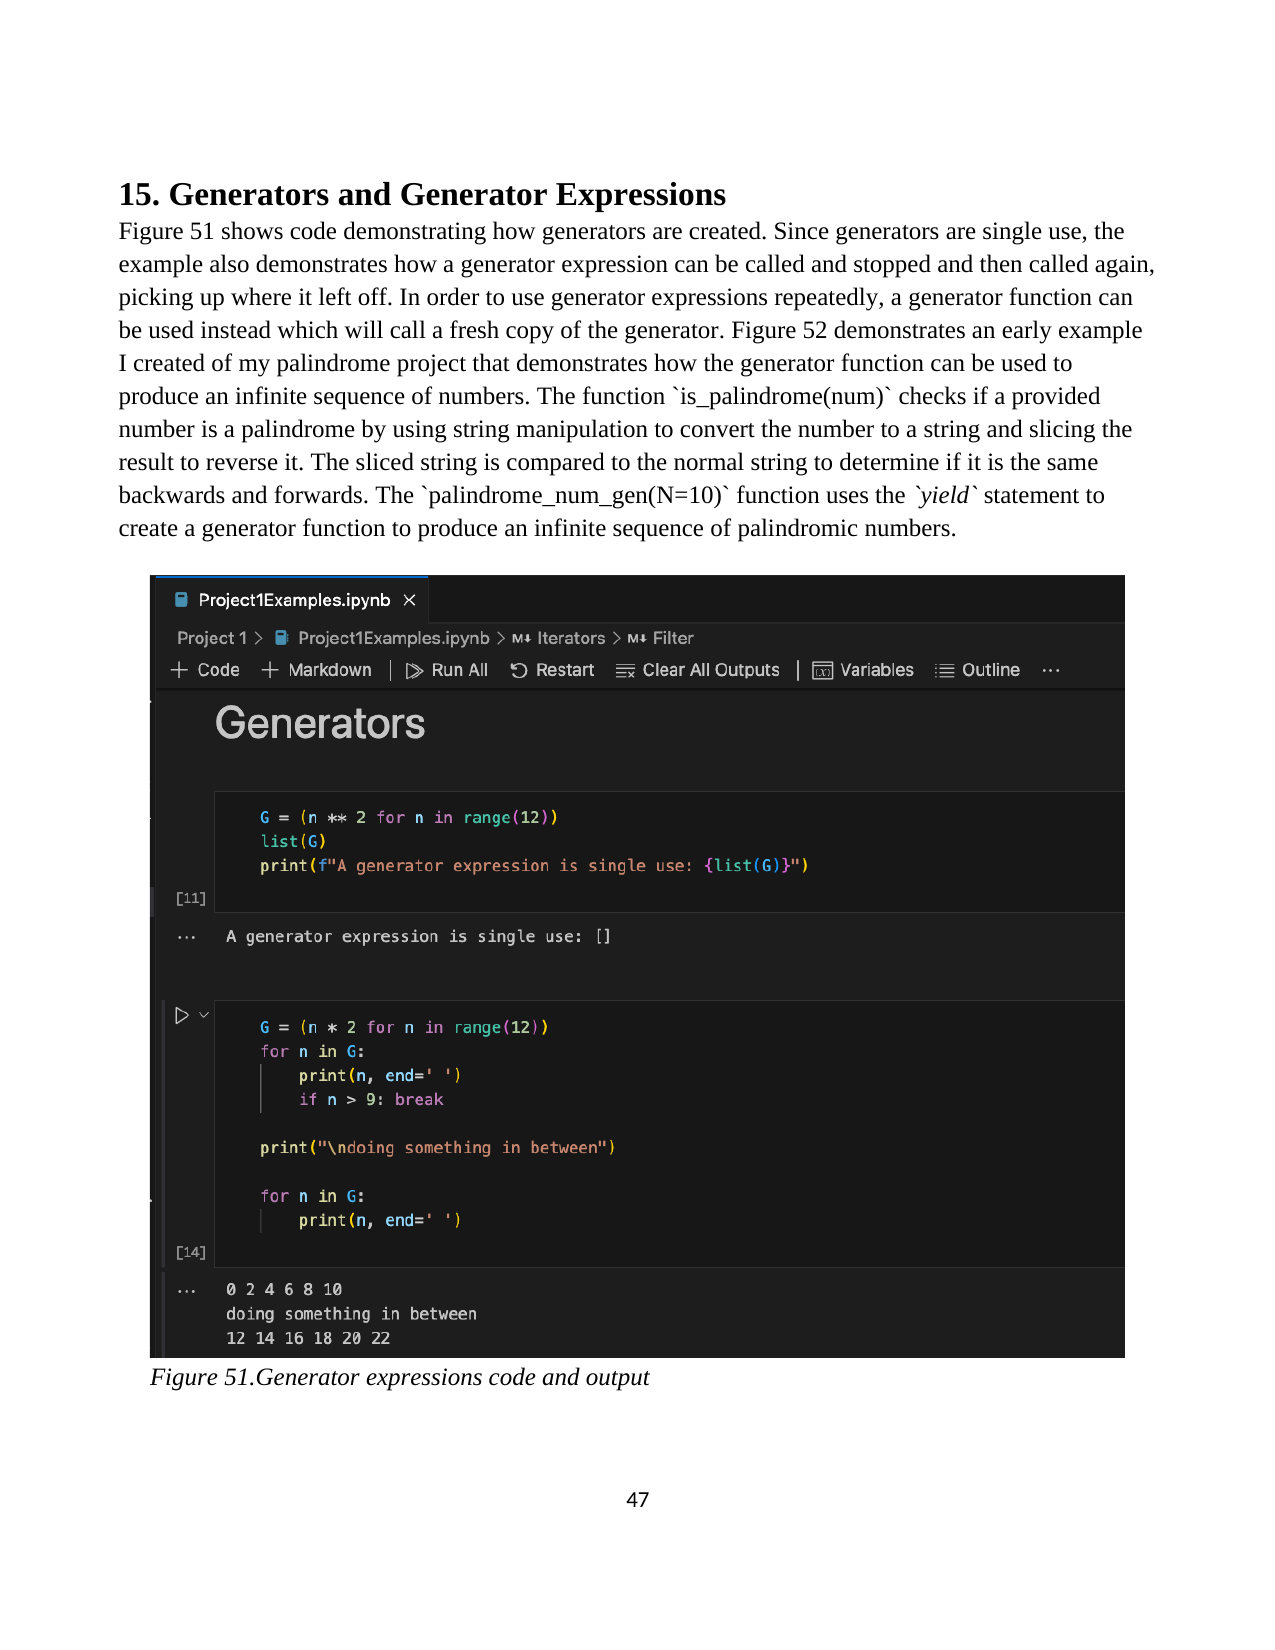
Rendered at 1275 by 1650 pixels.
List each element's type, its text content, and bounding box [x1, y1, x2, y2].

subtitle 15. Generators and Generator Expressions [118, 174, 1157, 213]
text Figure 51 shows code demonstrating how generators are created. Since generators are single use, the example also demonstrates how a generator expression can be called and stopped and then called again, picking up where it left off. In order to use generator expressions repeatedly, a generator function can be used instead which will call a fresh copy of the generator. Figure 52 demonstrates an early example I created of my palindrome project that demonstrates how the generator function can be used to produce an infinite sequence of numbers. The function `is_palindrome(num)` checks if a provided number is a palindrome by using string manipulation to convert the number to a string and slicing the result to reverse it. The sliced string is compared to the normal string to determine if it is the same backwards and forwards. The `palindrome_num_gen(N=10)` function uses the `yield` statement to create a generator function to produce an infinite sequence of palindromic numbers. [118, 216, 1157, 542]
picture [149, 575, 1125, 1358]
